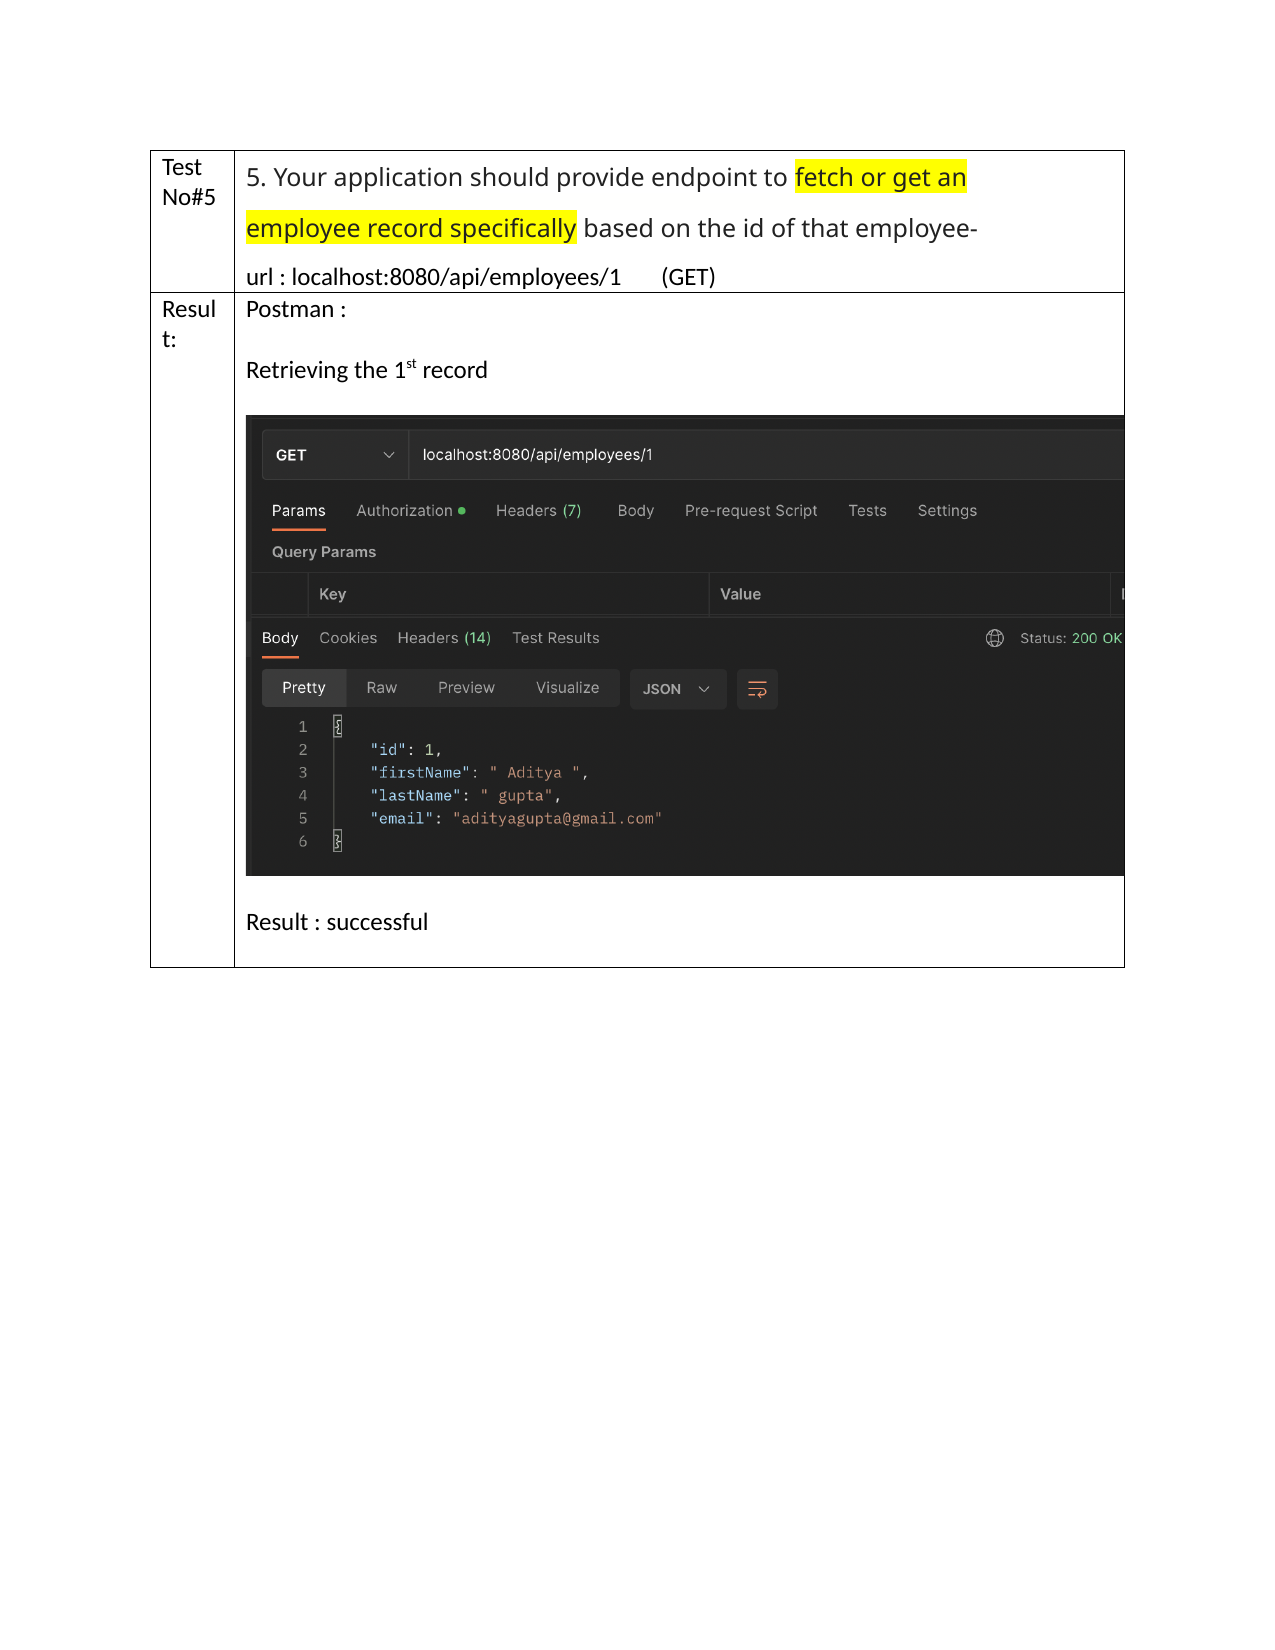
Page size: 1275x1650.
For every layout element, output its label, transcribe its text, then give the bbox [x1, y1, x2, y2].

table_cell Result: [151, 293, 234, 967]
table_cell Postman : Retrieving the 1st record Result : successful [235, 293, 1124, 967]
table_header Test No#5 [151, 151, 234, 292]
picture [245, 415, 1125, 876]
table_header 5. Your application should provide endpoint to fetch or get an employee record specifically based on the id of that employee- url : localhost:8080/api/employees/1 (GET) [235, 151, 1124, 292]
